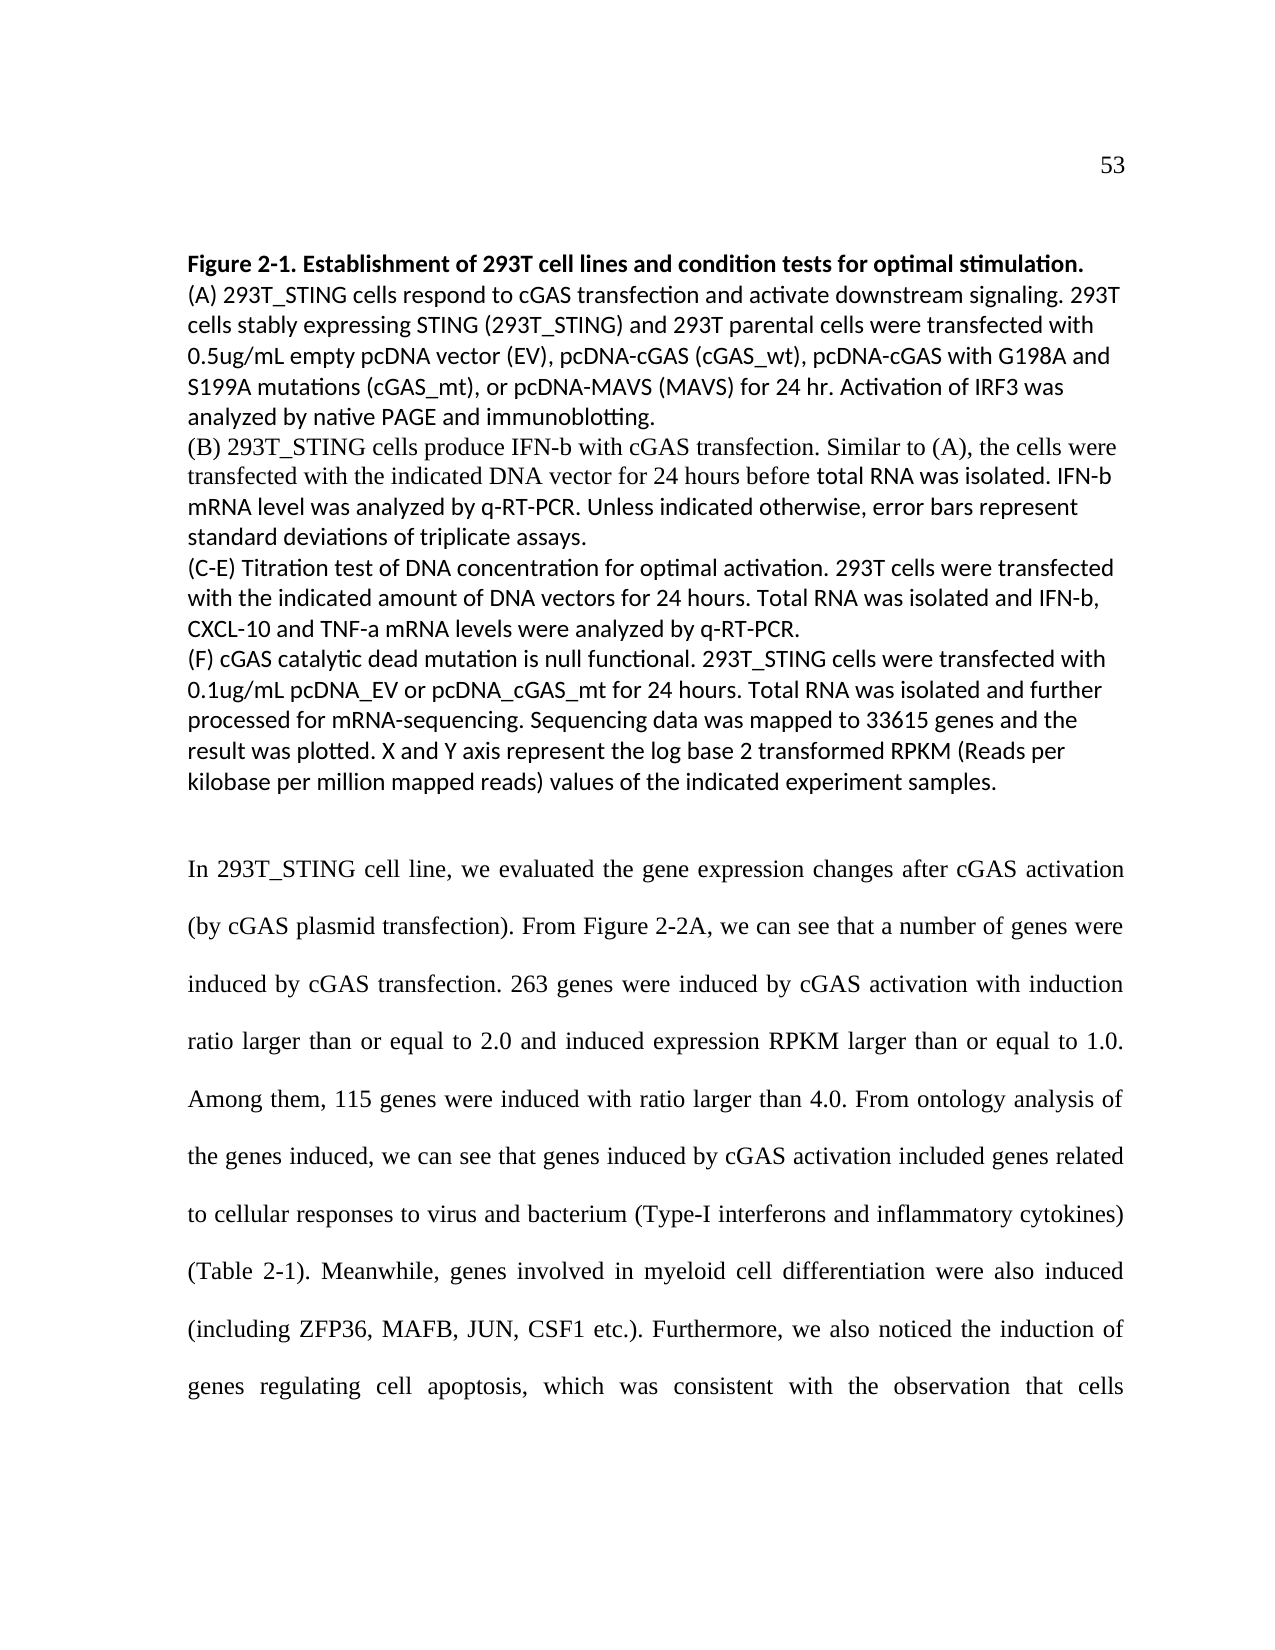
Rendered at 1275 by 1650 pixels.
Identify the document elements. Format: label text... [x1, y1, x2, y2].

text (B) 293T_STING cells produce IFN-b with cGAS transfection. Similar to (A), the cells were transfected with the indicated DNA vector for 24 hours before total RNA was isolated. IFN-b mRNA level was analyzed by q-RT-PCR. Unless indicated otherwise, error bars represent standard deviations of triplicate assays. [187, 432, 1125, 552]
text Figure 2-1. Establishment of 293T cell lines and condition tests for optimal stimulation. [187, 248, 1125, 279]
text (A) 293T_STING cells respond to cGAS transfection and activate downstream signaling. 293T cells stably expressing STING (293T_STING) and 293T parental cells were transfected with 0.5ug/mL empty pcDNA vector (EV), pcDNA-cGAS (cGAS_wt), pcDNA-cGAS with G198A and S199A mutations (cGAS_mt), or pcDNA-MAVS (MAVS) for 24 hr. Activation of IRF3 was analyzed by native PAGE and immunoblotting. [187, 279, 1125, 432]
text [187, 854, 1125, 1400]
text (C-E) Titration test of DNA concentration for optimal activation. 293T cells were transfected with the indicated amount of DNA vectors for 24 hours. Total RNA was isolated and IFN-b, CXCL-10 and TNF-a mRNA levels were analyzed by q-RT-PCR. [187, 552, 1125, 643]
text (F) cGAS catalytic dead mutation is null functional. 293T_STING cells were transfected with 0.1ug/mL pcDNA_EV or pcDNA_cGAS_mt for 24 hours. Total RNA was isolated and further processed for mRNA-sequencing. Sequencing data was mapped to 33615 genes and the result was plotted. X and Y axis represent the log base 2 transformed RPKM (Reads per kilobase per million mapped reads) values of the indicated experiment samples. [187, 643, 1125, 796]
